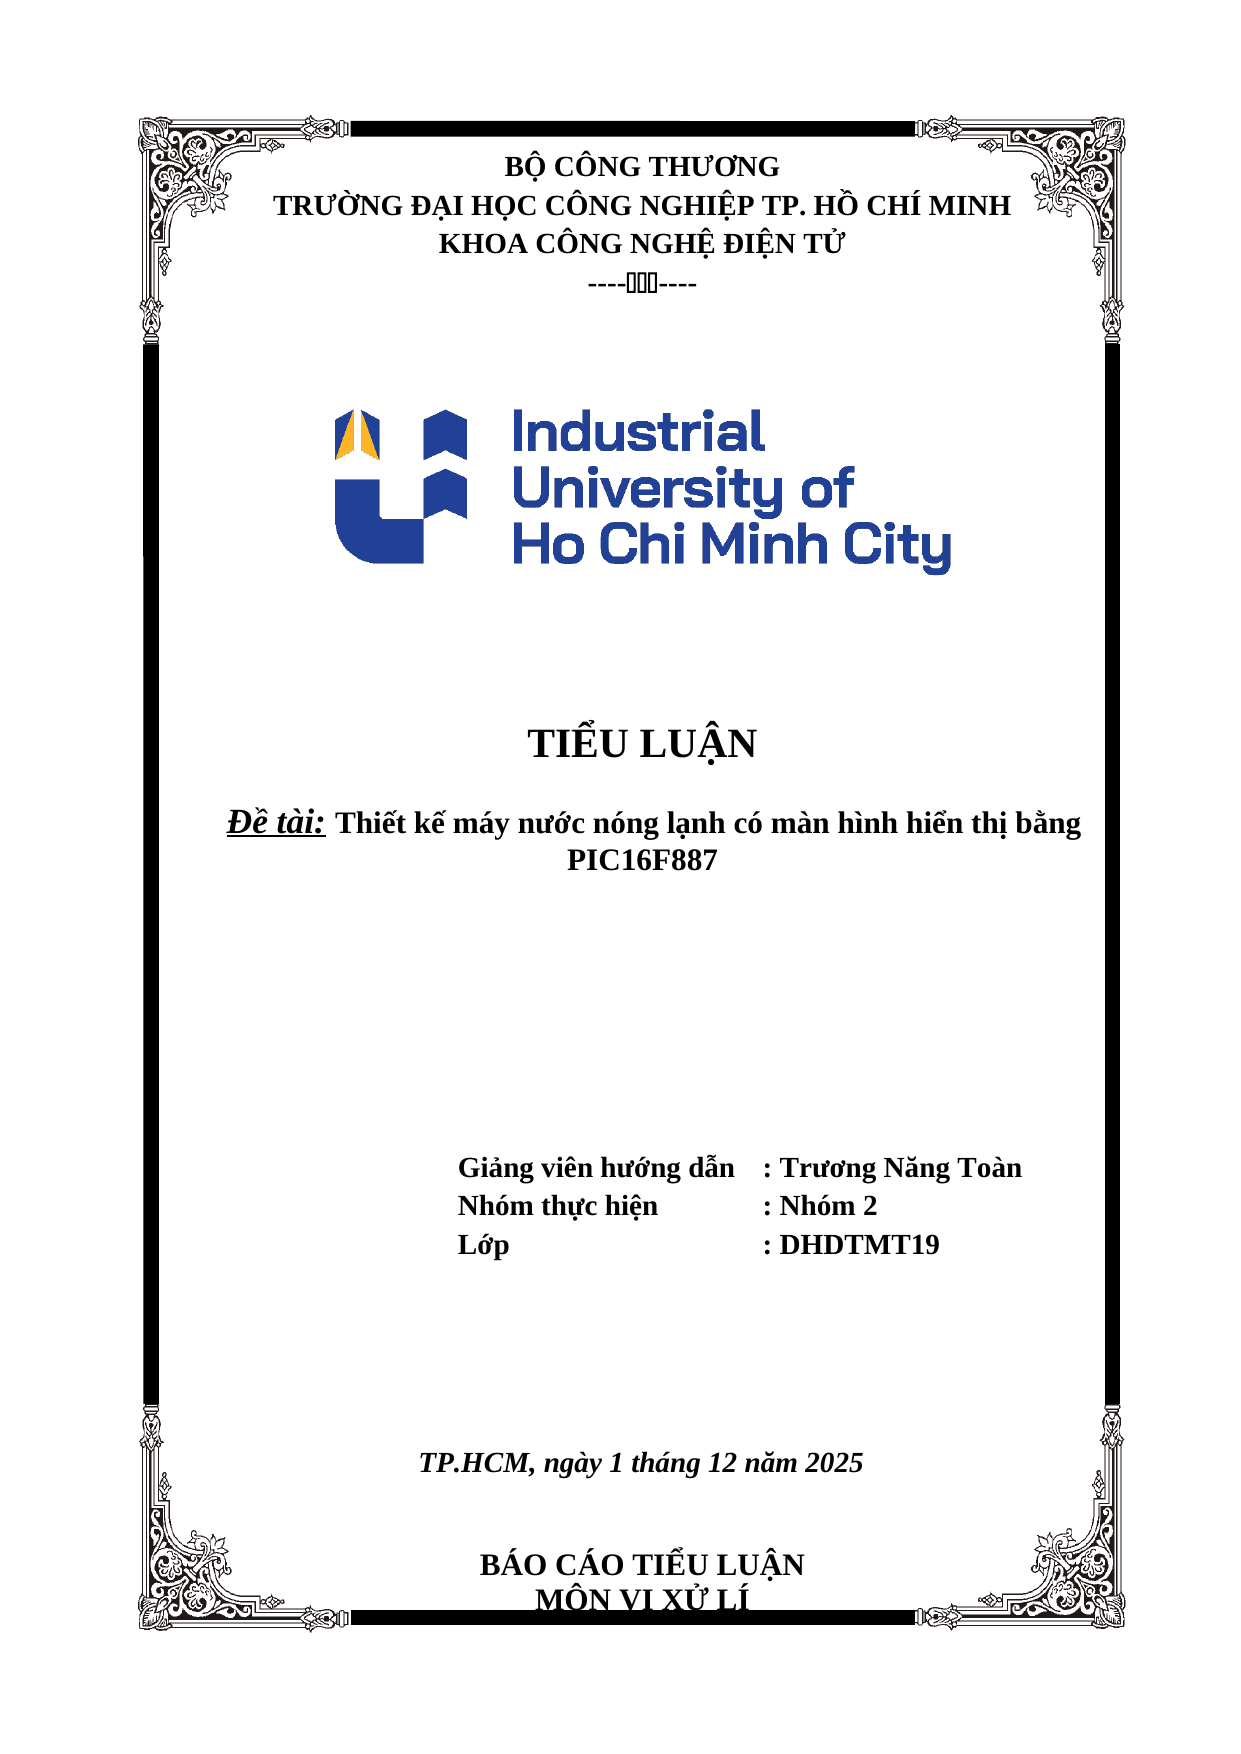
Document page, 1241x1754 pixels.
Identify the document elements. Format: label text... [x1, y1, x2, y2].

text Lớp : DHDTMT19 [162, 1227, 1122, 1260]
text -------- [162, 265, 1122, 298]
text Giảng viên hướng dẫn : Trương Năng Toàn [162, 1150, 1122, 1183]
text MÔN VI XỬ LÍ [192, 1582, 1092, 1618]
text BÁO CÁO TIỂU LUẬN [192, 1546, 1092, 1582]
picture [900, 1366, 1143, 1639]
text TRƯỜNG ĐẠI HỌC CÔNG NGHIỆP TP. HỒ CHÍ MINH [162, 188, 1122, 221]
picture [317, 399, 968, 585]
text KHOA CÔNG NGHỆ ĐIỆN TỬ [162, 226, 1122, 260]
text Nhóm thực hiện : Nhóm 2 [162, 1188, 1122, 1222]
picture [120, 106, 362, 379]
text Đề tài: Thiết kế máy nước nóng lạnh có màn hình hiển thị bằng PIC16F887 [162, 800, 1122, 877]
picture [120, 1368, 362, 1641]
text BỘ CÔNG THƯƠNG [162, 149, 1122, 183]
text TP.HCM, ngày 1 tháng 12 năm 2025 [192, 1445, 1092, 1479]
text TIỂU LUẬN [162, 718, 1122, 766]
picture [900, 106, 1143, 379]
